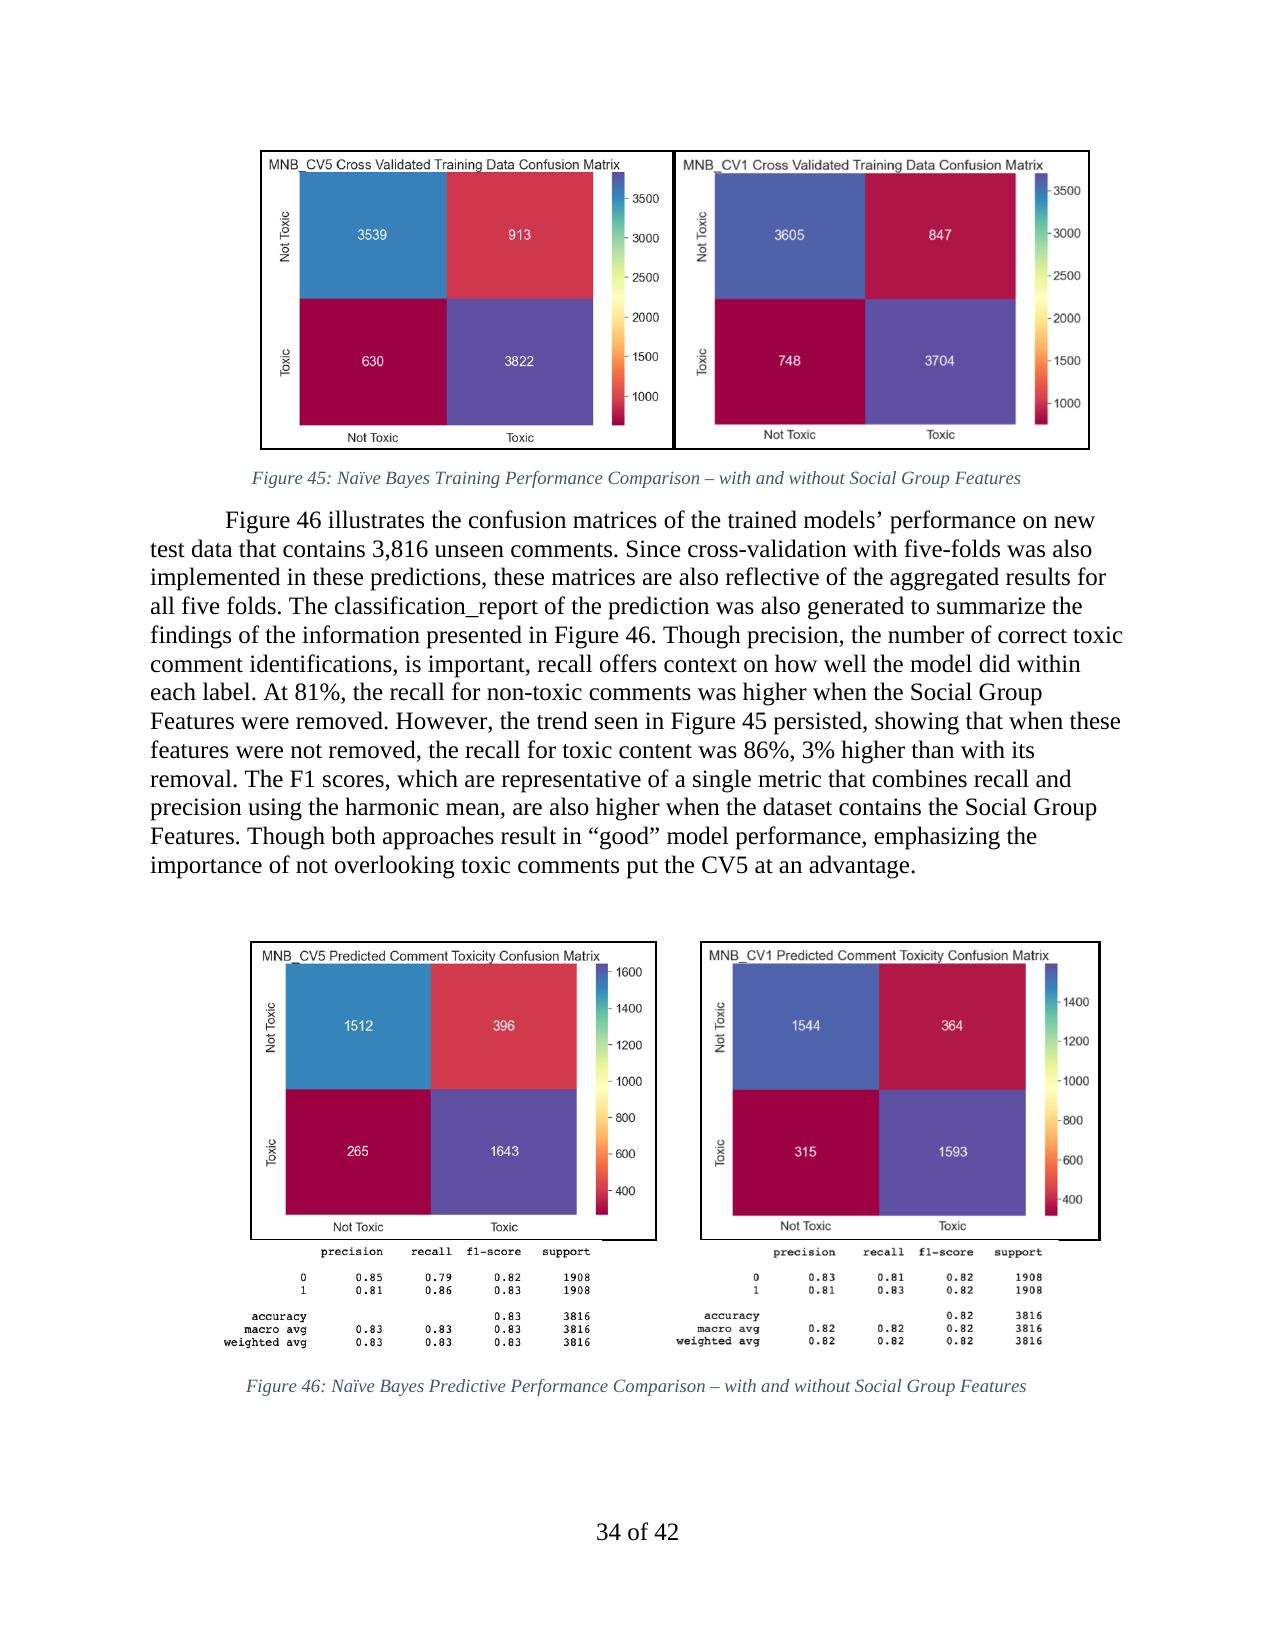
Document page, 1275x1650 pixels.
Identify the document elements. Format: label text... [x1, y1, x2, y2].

picture [702, 943, 1098, 1239]
picture [676, 152, 1088, 448]
text Figure 46 illustrates the confusion matrices of the trained models’ performance on new test data that contains 3,816 unseen comments. Since cross-validation with five-folds was also implemented in these predictions, these matrices are also reflective of the aggregated results for all five folds. The classification_report of the prediction was also generated to summarize the findings of the information presented in Figure 46. Though precision, the number of correct toxic comment identifications, is important, recall offers context on how well the model did within each label. At 81%, the recall for non-toxic comments was higher when the Social Group Features were removed. However, the trend seen in Figure 45 persisted, showing that when these features were not removed, the recall for toxic content was 86%, 3% higher than with its removal. The F1 scores, which are representative of a single metric that combines recall and precision using the harmonic mean, are also higher when the dataset contains the Social Group Features. Though both approaches result in “good” model performance, emphasizing the importance of not overlooking toxic comments put the CV5 at an advantage. [150, 505, 1125, 879]
text Figure 45: Naïve Bayes Training Performance Comparison – with and without Social Group Features [150, 467, 1125, 488]
text Figure 46: Naïve Bayes Predictive Performance Comparison – with and without Social Group Features [150, 1375, 1125, 1397]
picture [671, 1240, 1059, 1354]
picture [262, 152, 672, 448]
picture [252, 943, 655, 1239]
picture [216, 1240, 603, 1354]
